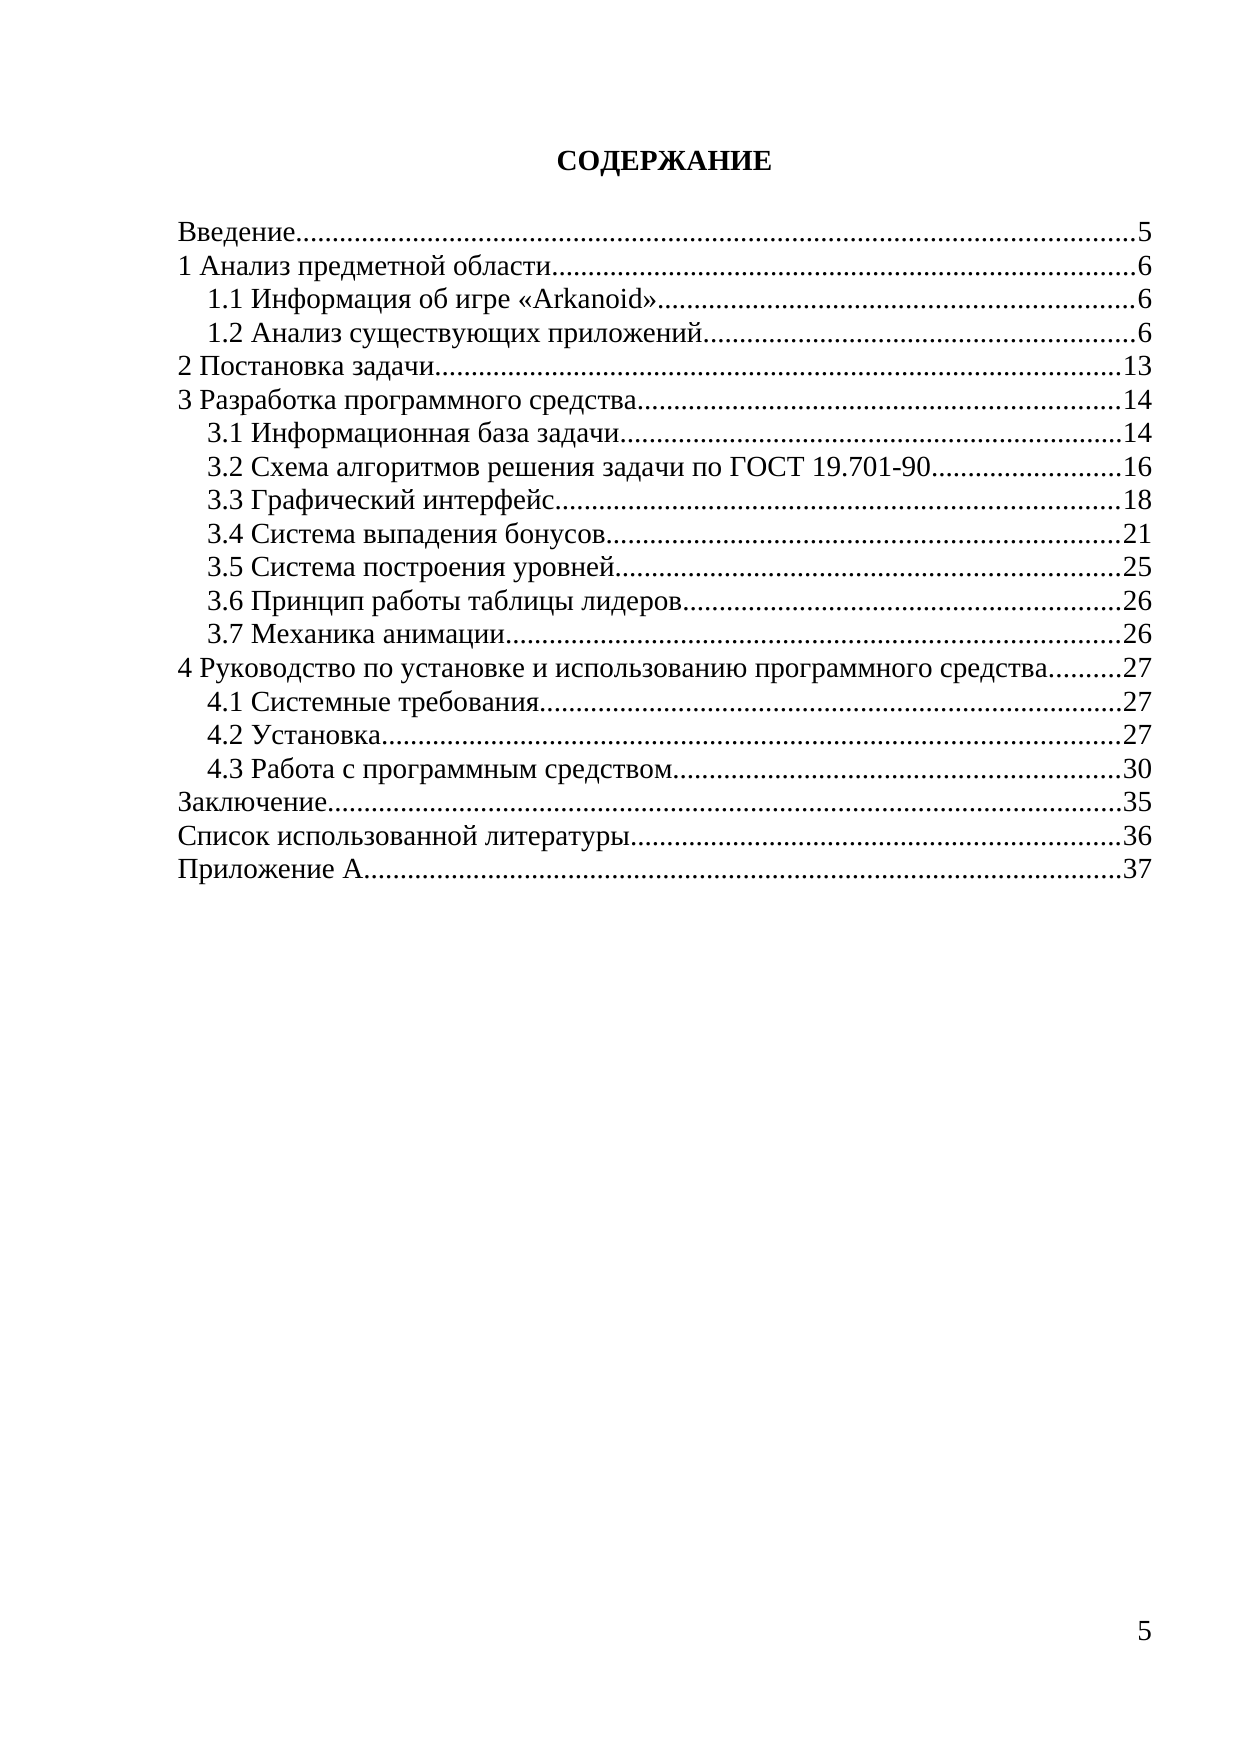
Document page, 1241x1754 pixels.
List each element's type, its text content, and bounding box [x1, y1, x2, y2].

text 4.2 Установка 27 [207, 717, 1152, 751]
text Введение 5 [177, 214, 1152, 248]
text 4 Руководство по установке и использованию программного средства 27 [177, 650, 1152, 684]
text 3.7 Механика анимации 26 [207, 617, 1152, 650]
text 4.3 Работа с программным средством 30 [207, 751, 1152, 784]
text 3.2 Схема алгоритмов решения задачи по ГОСТ 19.701-90 16 [207, 449, 1152, 482]
text Список использованной литературы 36 [177, 818, 1152, 851]
text 1.1 Информация об игре «Arkanoid» 6 [207, 281, 1152, 315]
text 4.1 Системные требования 27 [207, 684, 1152, 717]
text 3.5 Система построения уровней 25 [207, 549, 1152, 583]
text 2 Постановка задачи 13 [177, 348, 1152, 382]
text Приложение А 37 [177, 851, 1152, 885]
text 1 Анализ предметной области 6 [177, 248, 1152, 281]
text 1.2 Анализ существующих приложений 6 [207, 315, 1152, 348]
text 3.6 Принцип работы таблицы лидеров 26 [207, 583, 1152, 617]
text Заключение 35 [177, 784, 1152, 818]
text 3.3 Графический интерфейс 18 [207, 482, 1152, 516]
text 3.4 Система выпадения бонусов 21 [207, 516, 1152, 549]
text 3.1 Информационная база задачи 14 [619, 415, 1152, 449]
text 3 Разработка программного средства 14 [177, 382, 1152, 415]
text Содержание [177, 143, 1152, 177]
